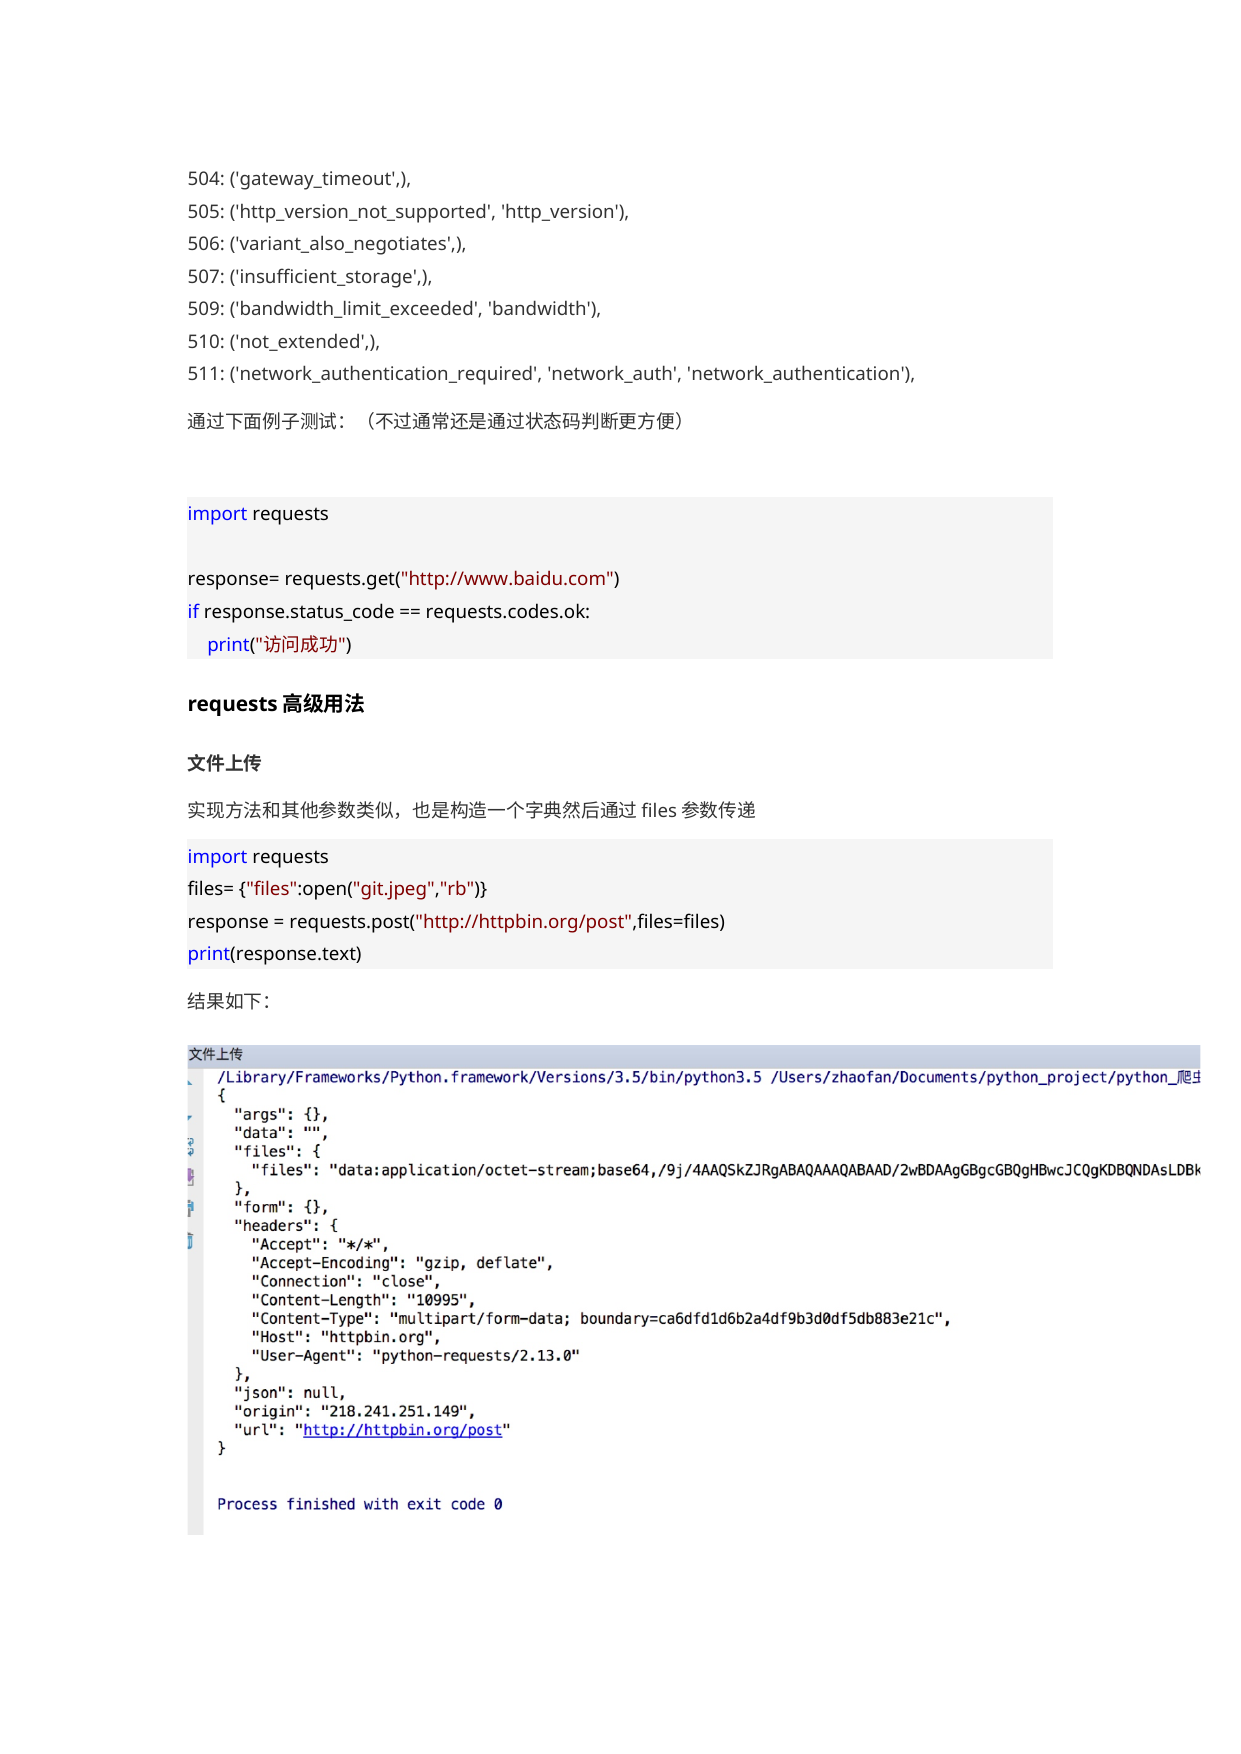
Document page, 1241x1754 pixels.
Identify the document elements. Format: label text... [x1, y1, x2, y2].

text response = requests.post("http://httpbin.org/post",files=files) [187, 904, 1053, 937]
text print("访问成功") [187, 627, 1053, 659]
text 实现方法和其他参数类似，也是构造一个字典然后通过files参数传递 [187, 793, 1053, 825]
text import requests [187, 839, 1053, 872]
text if response.status_code == requests.codes.ok: [187, 594, 1053, 627]
text print(response.text) [187, 937, 1053, 969]
text files= {"files":open("git.jpeg","rb")} [187, 872, 1053, 904]
picture [187, 1045, 1201, 1535]
subtitle requests高级用法 [187, 687, 1053, 719]
text 结果如下： [187, 984, 1053, 1016]
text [187, 162, 1053, 389]
text import requests [187, 497, 1053, 529]
text 通过下面例子测试：（不过通常还是通过状态码判断更方便） [187, 404, 1053, 436]
text 文件上传 [187, 746, 1053, 779]
text response= requests.get("http://www.baidu.com") [187, 562, 1053, 594]
